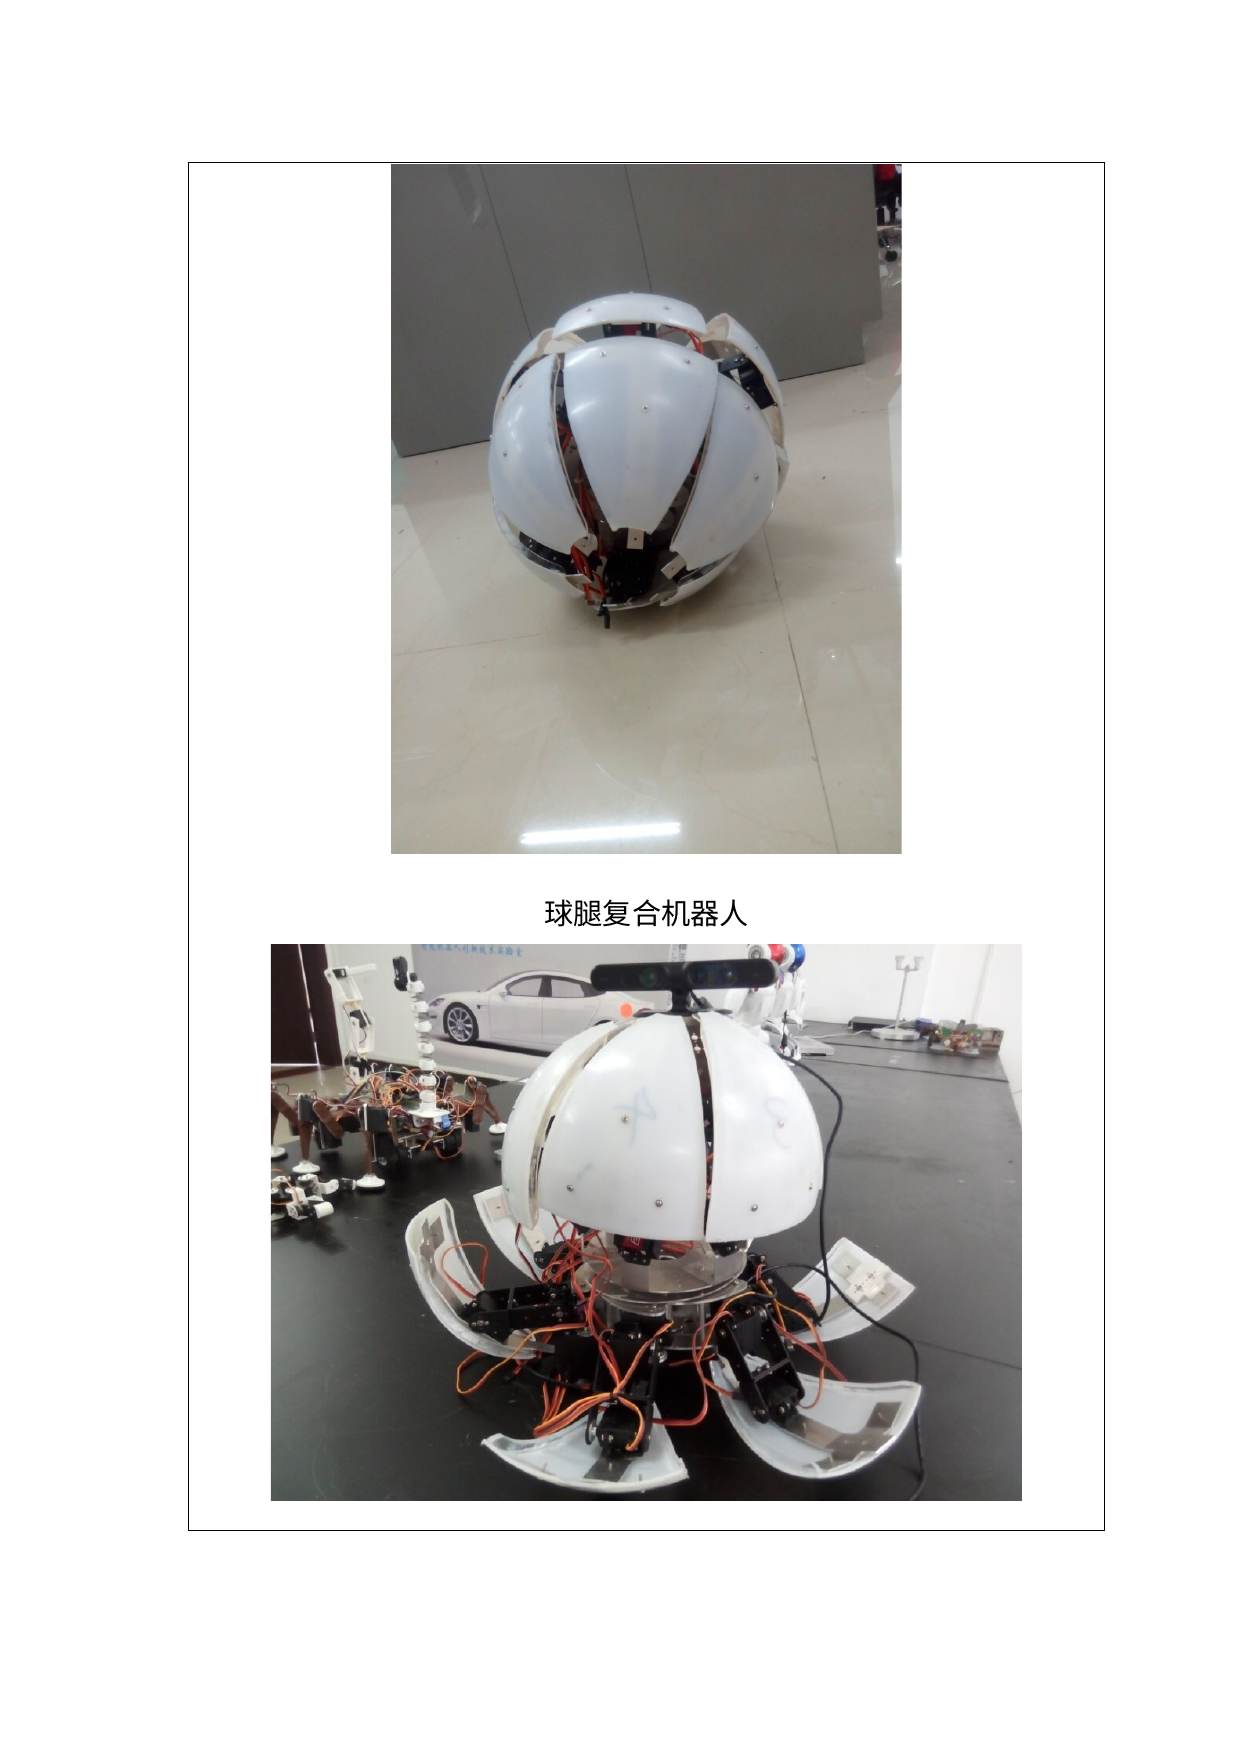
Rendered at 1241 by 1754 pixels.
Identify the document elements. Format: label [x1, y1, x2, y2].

table_cell [189, 163, 1104, 1529]
picture [391, 164, 902, 854]
picture [270, 944, 1022, 1501]
